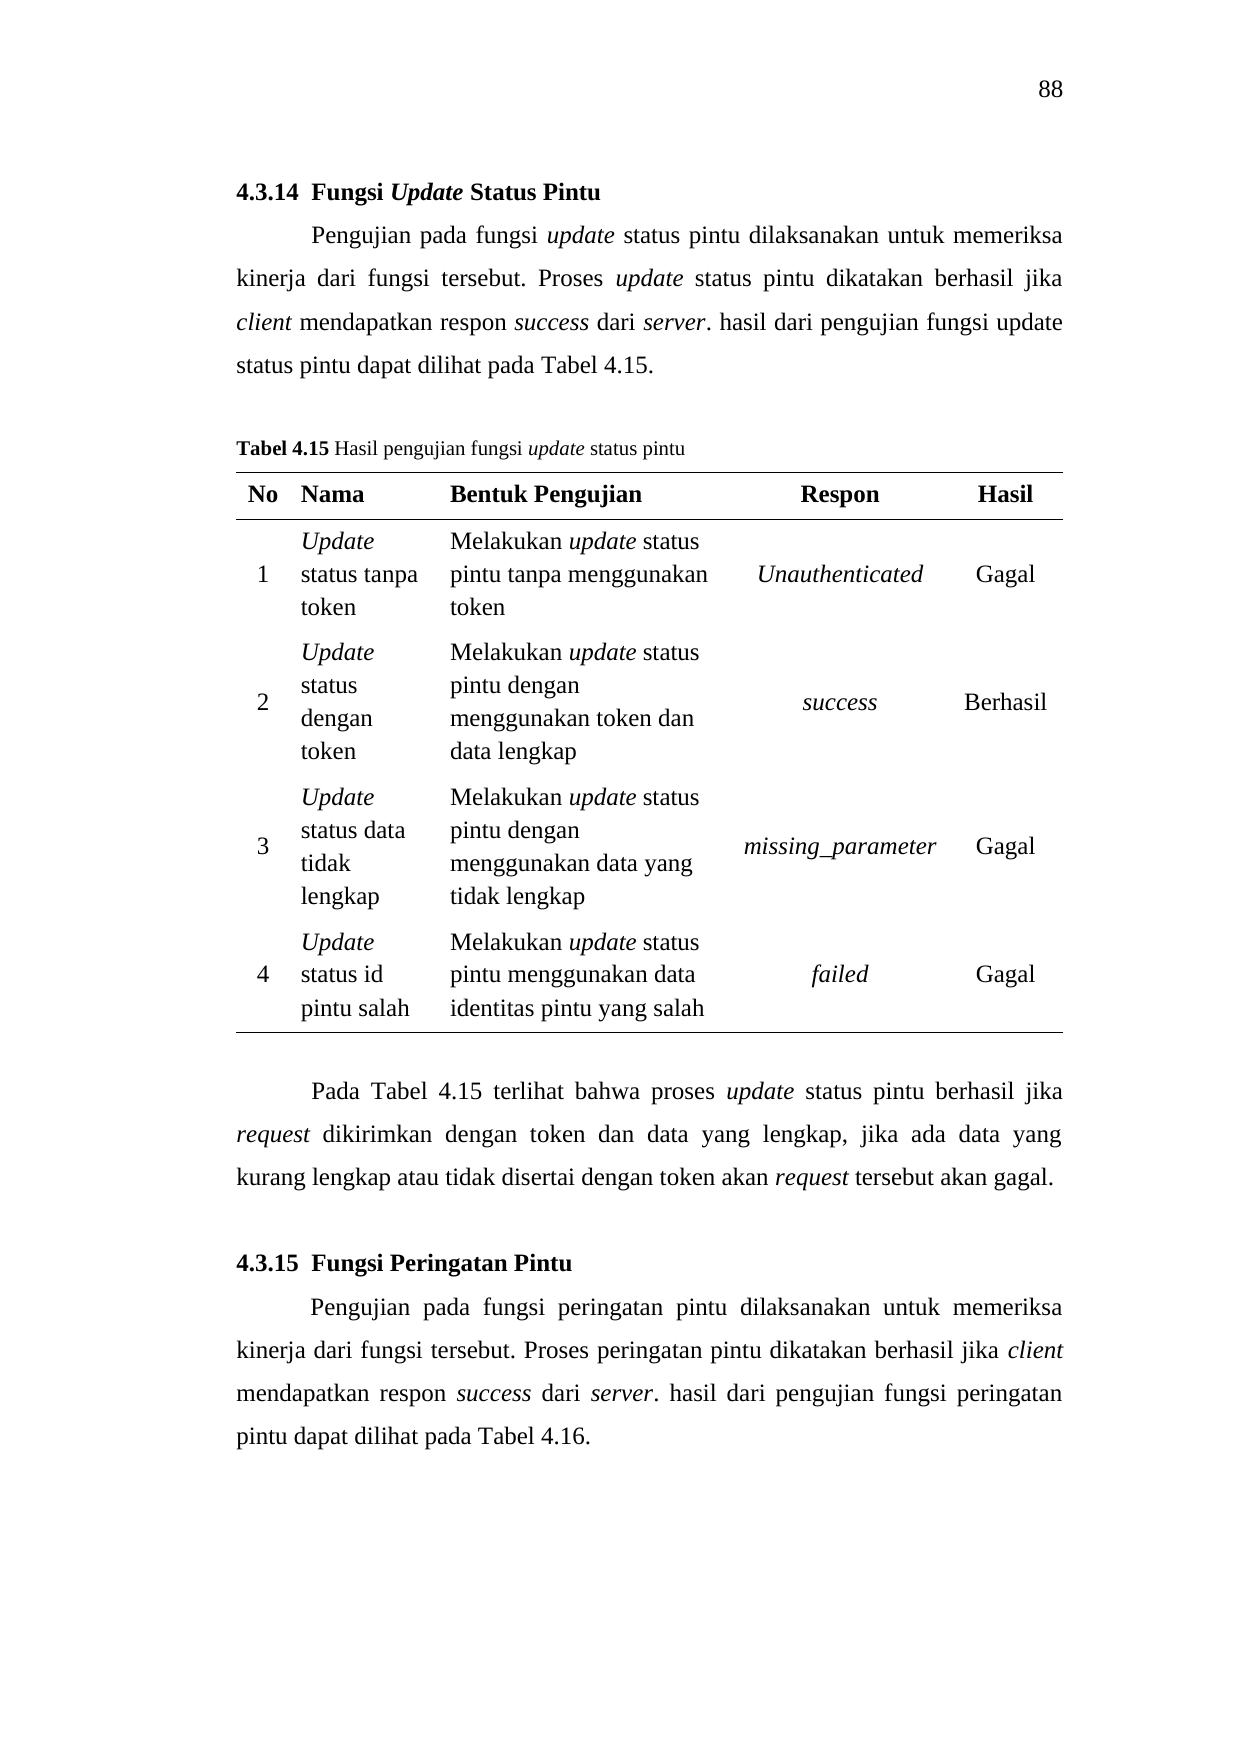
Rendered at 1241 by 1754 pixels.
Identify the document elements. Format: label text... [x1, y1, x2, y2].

table_cell Update status dengan token [289, 631, 438, 776]
text Pengujian pada fungsi update status pintu dilaksanakan untuk memeriksa kinerja dari fungsi tersebut. Proses update status pintu dikatakan berhasil jika client mendapatkan respon success dari server. hasil dari pengujian fungsi update status pintu dapat dilihat pada Tabel 4.15. [236, 220, 1063, 378]
text Tabel 4.15 Hasil pengujian fungsi update status pintu [236, 436, 1063, 460]
table_header Bentuk Pengujian [439, 473, 732, 518]
table_header Nama [289, 473, 438, 518]
table_cell Melakukan update status pintu tanpa menggunakan token [439, 520, 732, 631]
text Fungsi Peringatan Pintu [236, 1248, 1063, 1277]
table_cell Gagal [948, 520, 1063, 631]
text Fungsi Update Status Pintu [236, 177, 1063, 206]
table_cell 1 [236, 520, 289, 631]
table_cell Melakukan update status pintu dengan menggunakan data yang tidak lengkap [439, 776, 732, 920]
table_cell Gagal [948, 776, 1063, 920]
table_cell Update status id pintu salah [289, 920, 438, 1032]
table_cell missing_parameter [732, 776, 948, 920]
table_cell Gagal [948, 920, 1063, 1032]
table_cell success [732, 631, 948, 776]
text Pada Tabel 4.15 terlihat bahwa proses update status pintu berhasil jika request dikirimkan dengan token dan data yang lengkap, jika ada data yang kurang lengkap atau tidak disertai dengan token akan request tersebut akan gagal. [236, 1076, 1063, 1191]
table_cell Update status data tidak lengkap [289, 776, 438, 920]
table_header No [236, 473, 289, 518]
table_cell 3 [236, 776, 289, 920]
table_header Respon [732, 473, 948, 518]
table_cell Unauthenticated [732, 520, 948, 631]
text Pengujian pada fungsi peringatan pintu dilaksanakan untuk memeriksa kinerja dari fungsi tersebut. Proses peringatan pintu dikatakan berhasil jika client mendapatkan respon success dari server. hasil dari pengujian fungsi peringatan pintu dapat dilihat pada Tabel 4.16. [236, 1292, 1063, 1450]
table_cell 2 [236, 631, 289, 776]
table_cell Berhasil [948, 631, 1063, 776]
table_cell 4 [236, 920, 289, 1032]
table_cell Update status tanpa token [289, 520, 438, 631]
table_cell failed [732, 920, 948, 1032]
table_cell Melakukan update status pintu menggunakan data identitas pintu yang salah [439, 920, 732, 1032]
table_cell Melakukan update status pintu dengan menggunakan token dan data lengkap [439, 631, 732, 776]
table_header Hasil [948, 473, 1063, 518]
